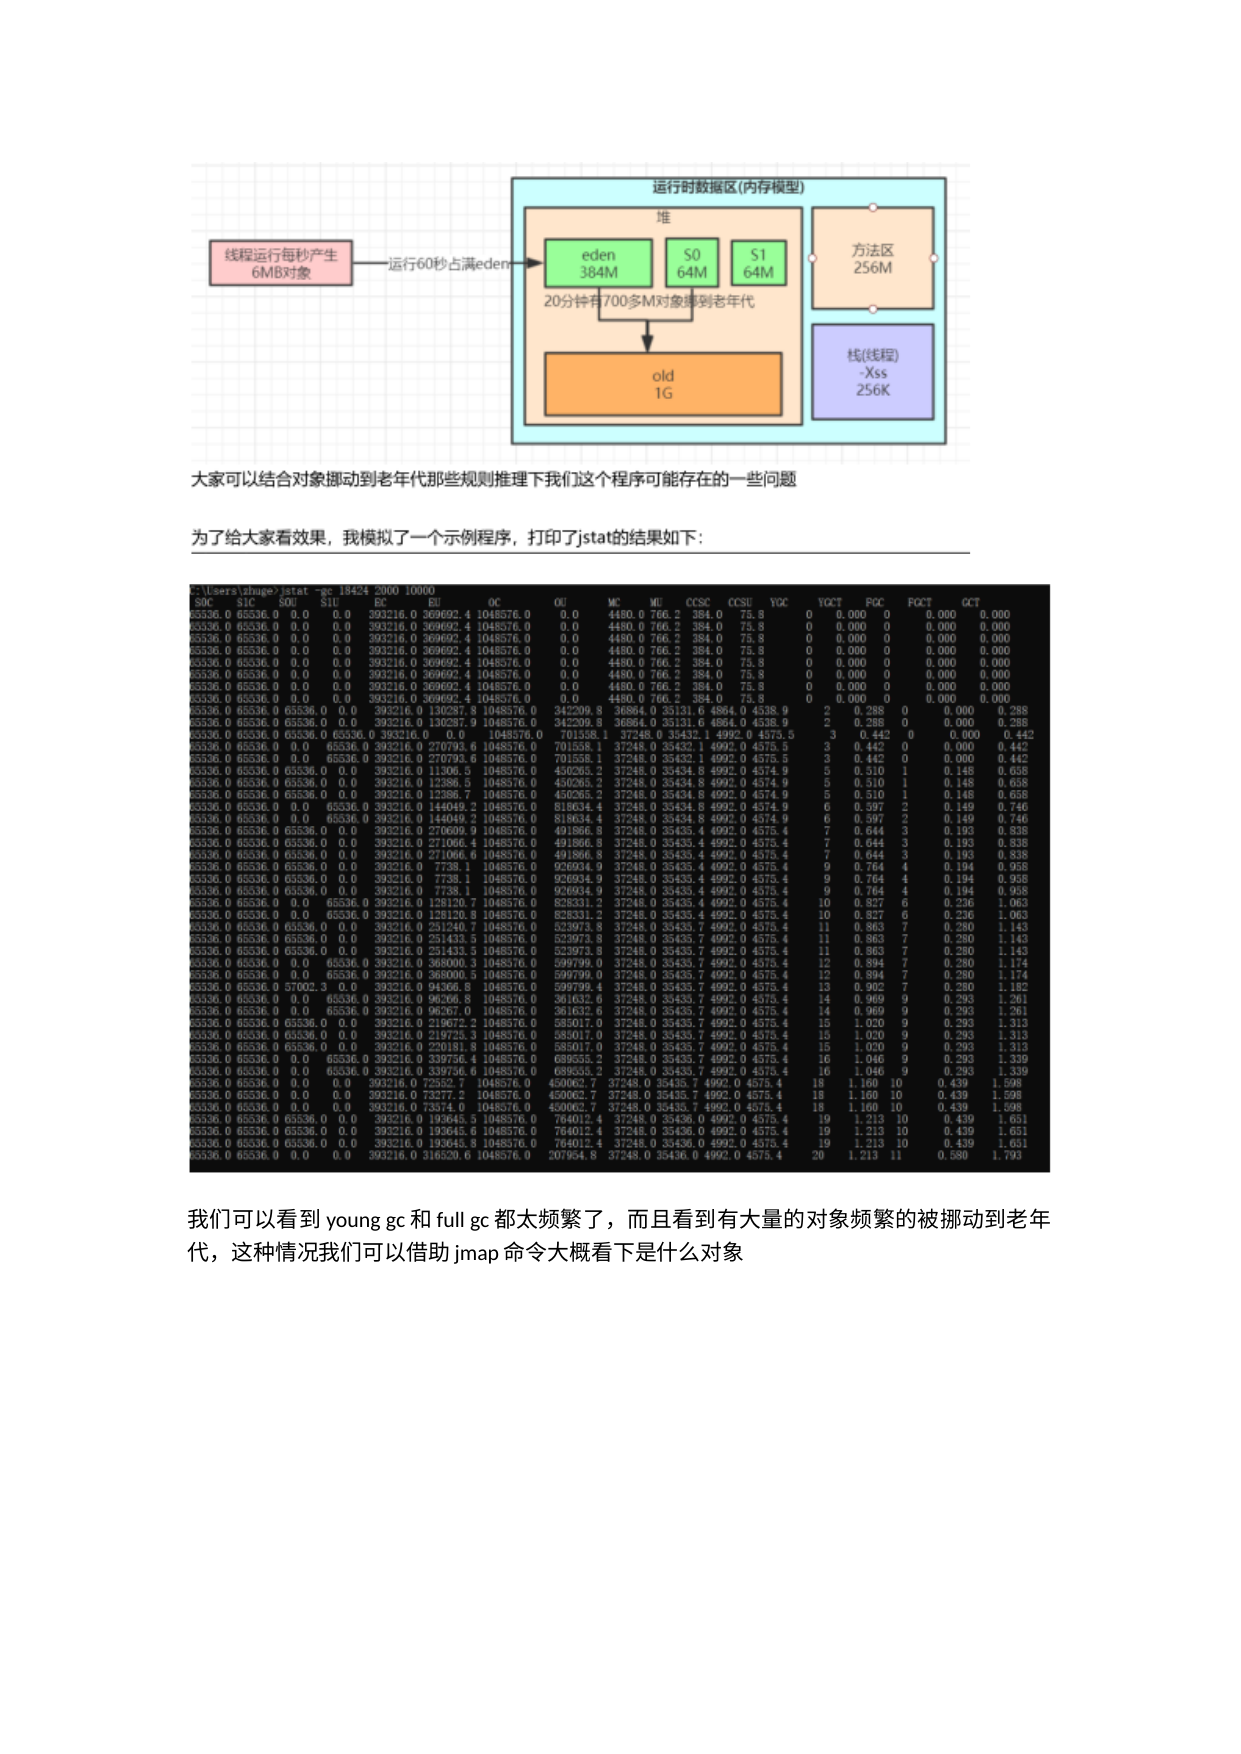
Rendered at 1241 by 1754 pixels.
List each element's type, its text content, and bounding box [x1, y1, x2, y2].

text 我们可以看到young gc和full gc都太频繁了，而且看到有大量的对象频繁的被挪动到老年代，这种情况我们可以借助jmap命令大概看下是什么对象 [187, 1202, 1053, 1267]
picture [187, 584, 1053, 1174]
picture [187, 162, 971, 554]
